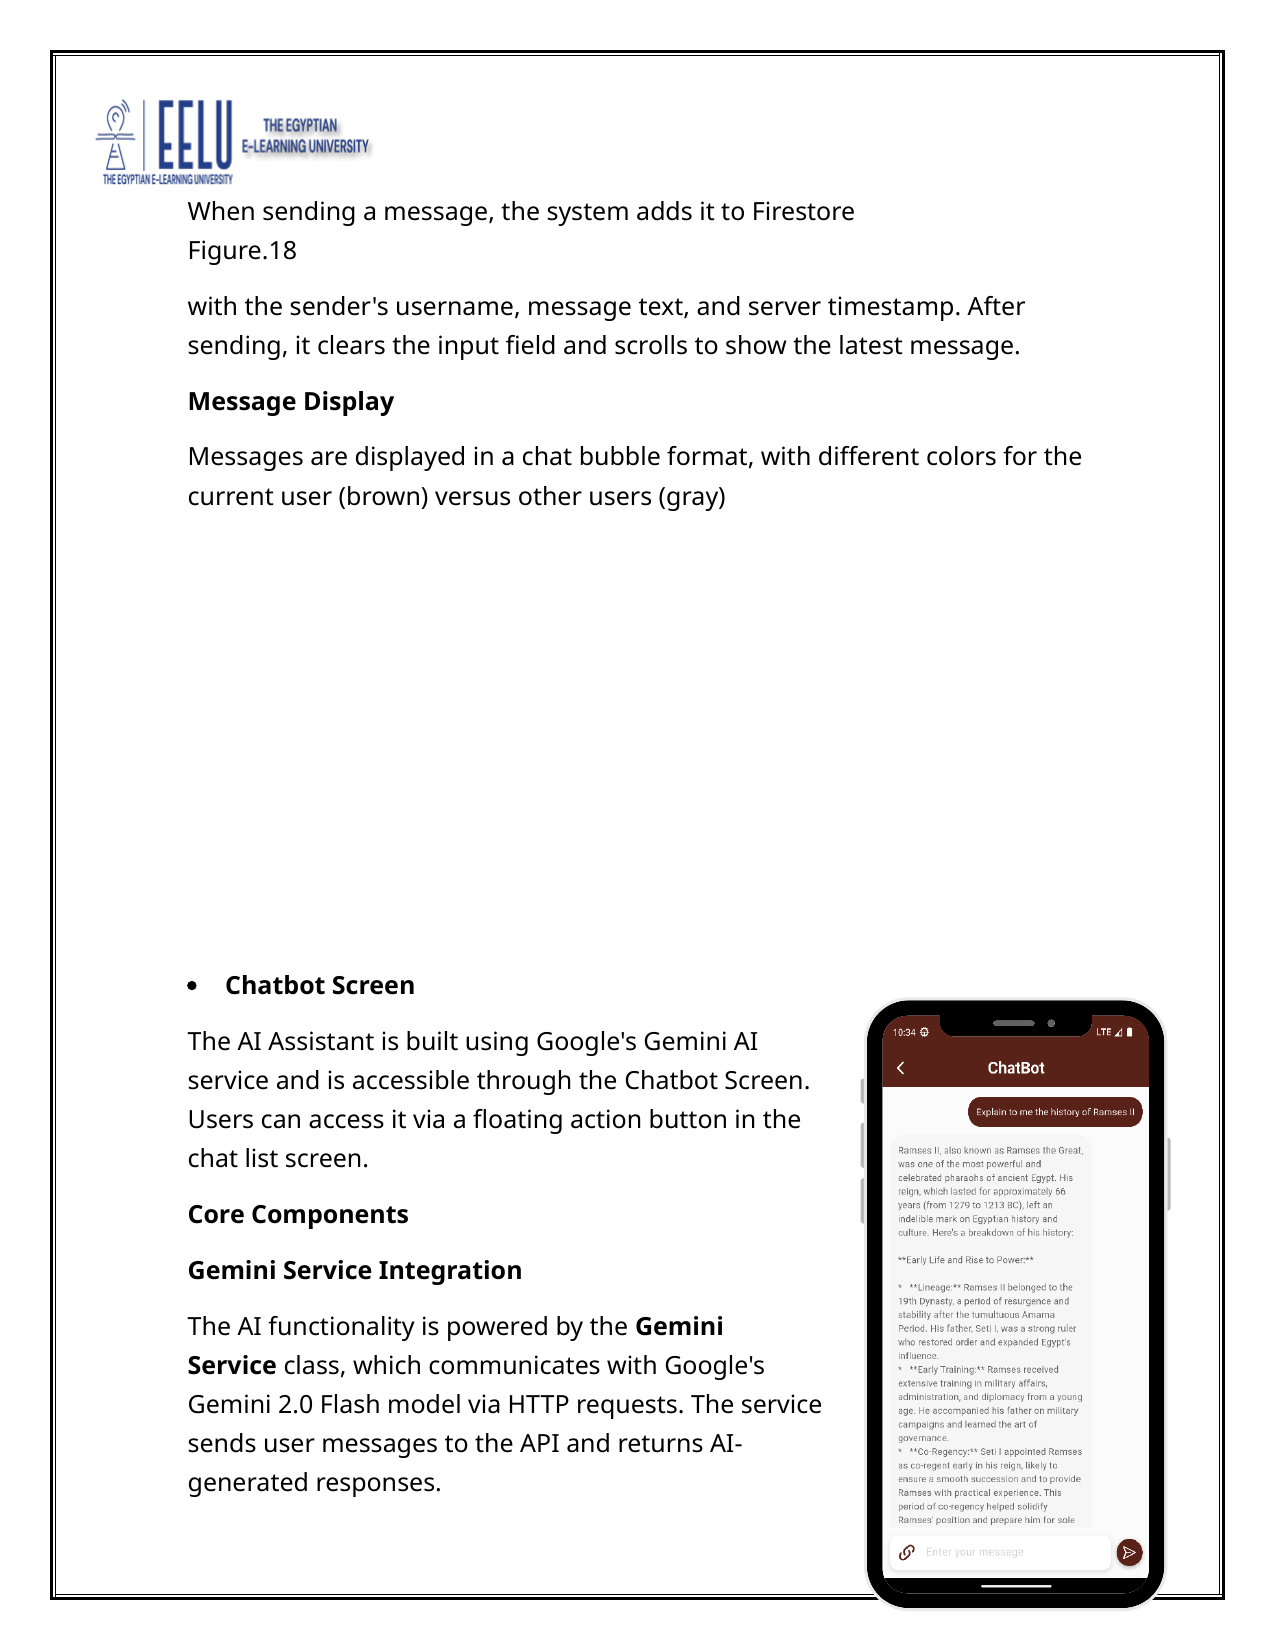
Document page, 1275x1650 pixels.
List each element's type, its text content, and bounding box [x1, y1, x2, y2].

text Gemini Service Integration [187, 1252, 863, 1287]
list Chatbot Screen [187, 967, 1125, 1002]
text with the sender's username, message text, and server timestamp. After sending, it clears the input field and scrolls to show the latest message. [187, 288, 1125, 361]
text Message Display [187, 383, 1125, 417]
text Core Components [187, 1197, 863, 1231]
picture [882, 1015, 1149, 1594]
text The AI Assistant is built using Google's Gemini AI service and is accessible through the Chatbot Screen. Users can access it via a floating action button in the chat list screen. [187, 1023, 867, 1175]
text Messages are displayed in a chat bubble format, with different colors for the current user (brown) versus other users (gray) [187, 439, 1125, 512]
picture [80, 75, 374, 188]
text The AI functionality is powered by the Gemini Service class, which communicates with Google's Gemini 2.0 Flash model via HTTP requests. The service sends user messages to the API and returns AI-generated responses. [187, 1308, 863, 1499]
text When sending a message, the system adds it to Firestore Figure.18 [187, 150, 1125, 266]
